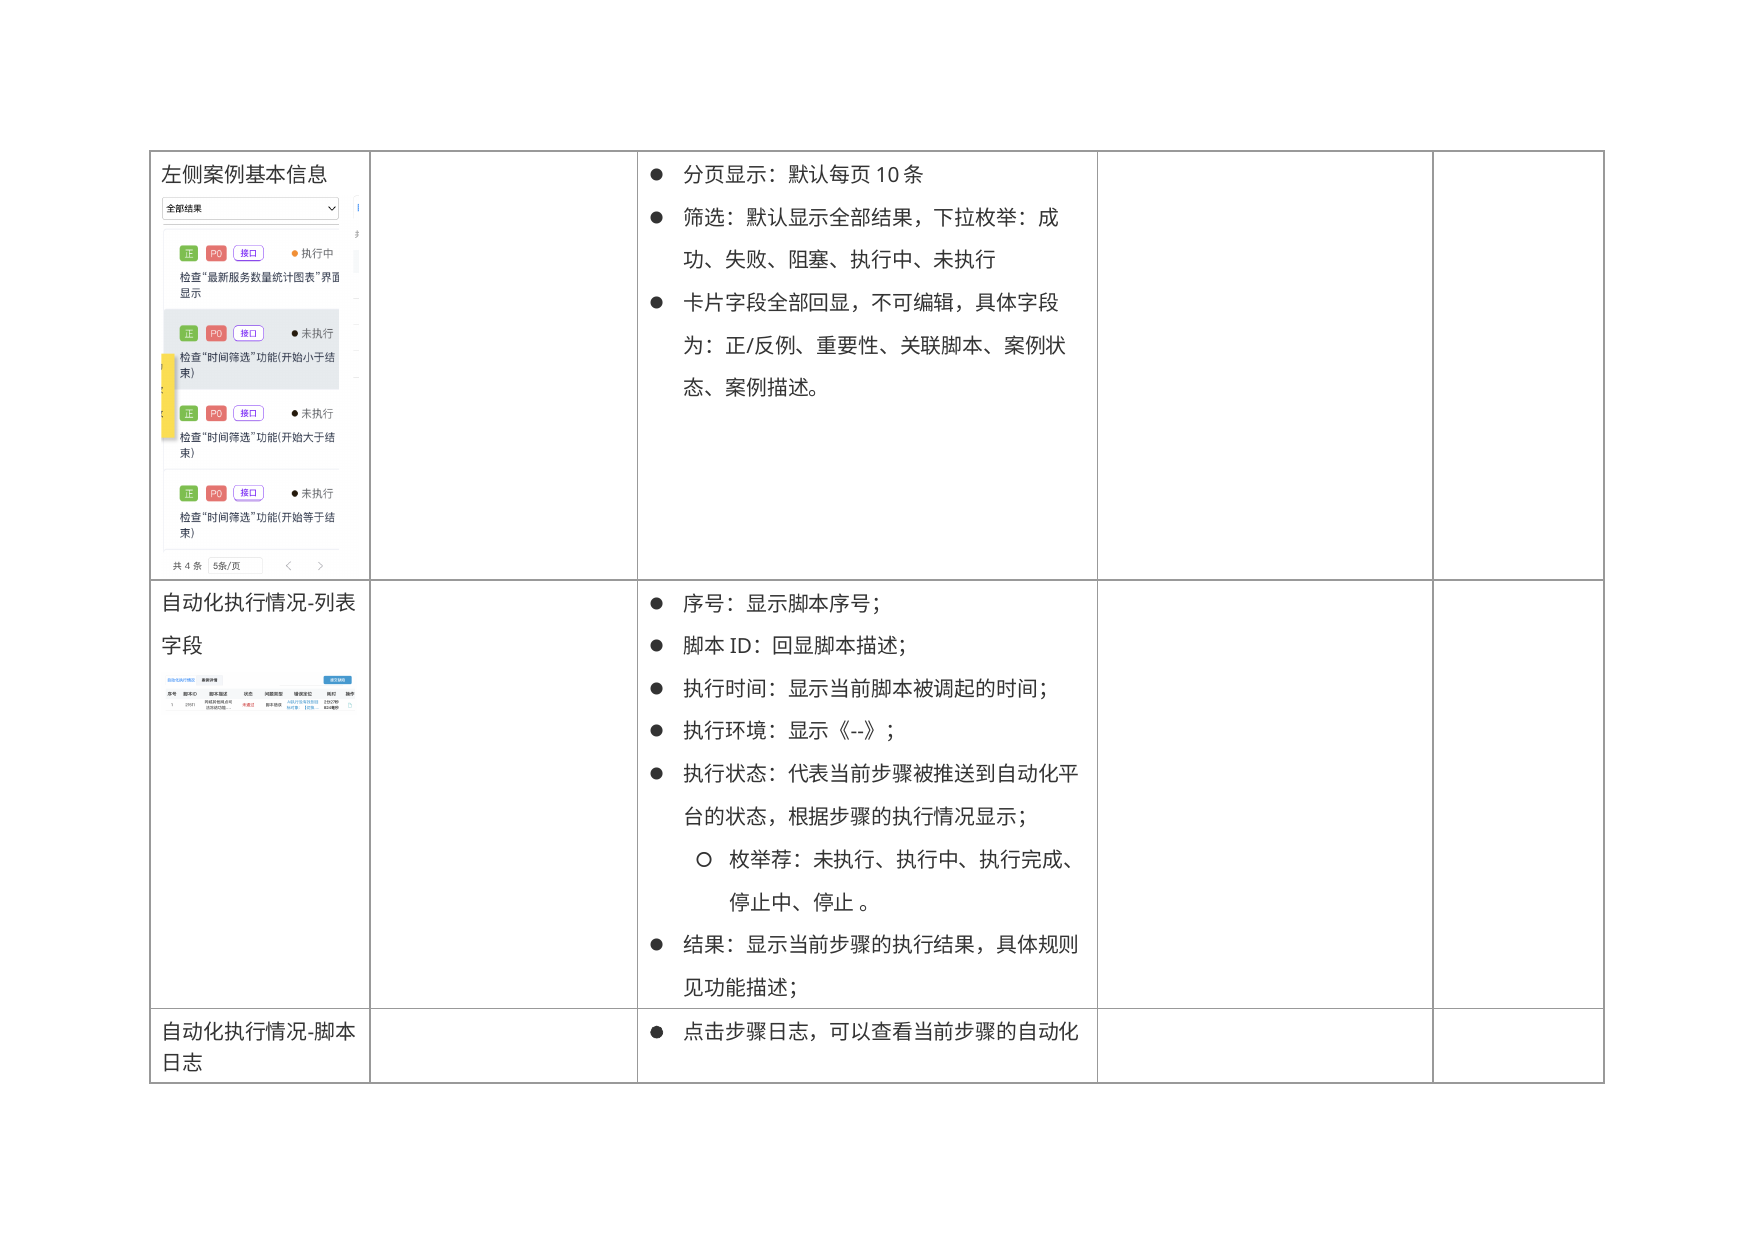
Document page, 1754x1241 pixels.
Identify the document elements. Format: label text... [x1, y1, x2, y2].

table_cell [1434, 1009, 1603, 1082]
table_cell [371, 152, 637, 579]
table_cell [638, 1009, 1097, 1082]
picture [161, 195, 359, 579]
table_cell 左侧案例基本信息 [151, 152, 369, 579]
table_cell [1098, 152, 1432, 579]
table_cell [1434, 152, 1603, 579]
table_cell [371, 1009, 637, 1082]
table_cell 自动化执行情况-脚本日志 [151, 1009, 369, 1082]
table_cell [1098, 581, 1432, 1008]
table_cell [1434, 581, 1603, 1008]
picture [161, 672, 358, 715]
table_cell [371, 581, 637, 1008]
table_cell 自动化执行情况-列表字段 [151, 581, 369, 1008]
table_cell [1098, 1009, 1432, 1082]
table_cell 分页显示：默认每页10条 筛选：默认显示全部结果，下拉枚举：成功、失败、阻塞、执行中、未执行 卡片字段全部回显，不可编辑，具体字段为：正/反例、重要性、关联脚本、案例状态、案例描述。 [638, 152, 1097, 579]
table_cell 序号：显示脚本序号； 脚本ID：回显脚本描述； 执行时间：显示当前脚本被调起的时间； 执行环境：显示《--》； 执行状态：代表当前步骤被推送到自动化平台的状态，根据步骤的执行情况显示； 枚举荐：未执行、执行中、执行完成、停止中、停止 。 结果：显示当前步骤的执行结果，具体规则见功能描述； [638, 581, 1097, 1008]
